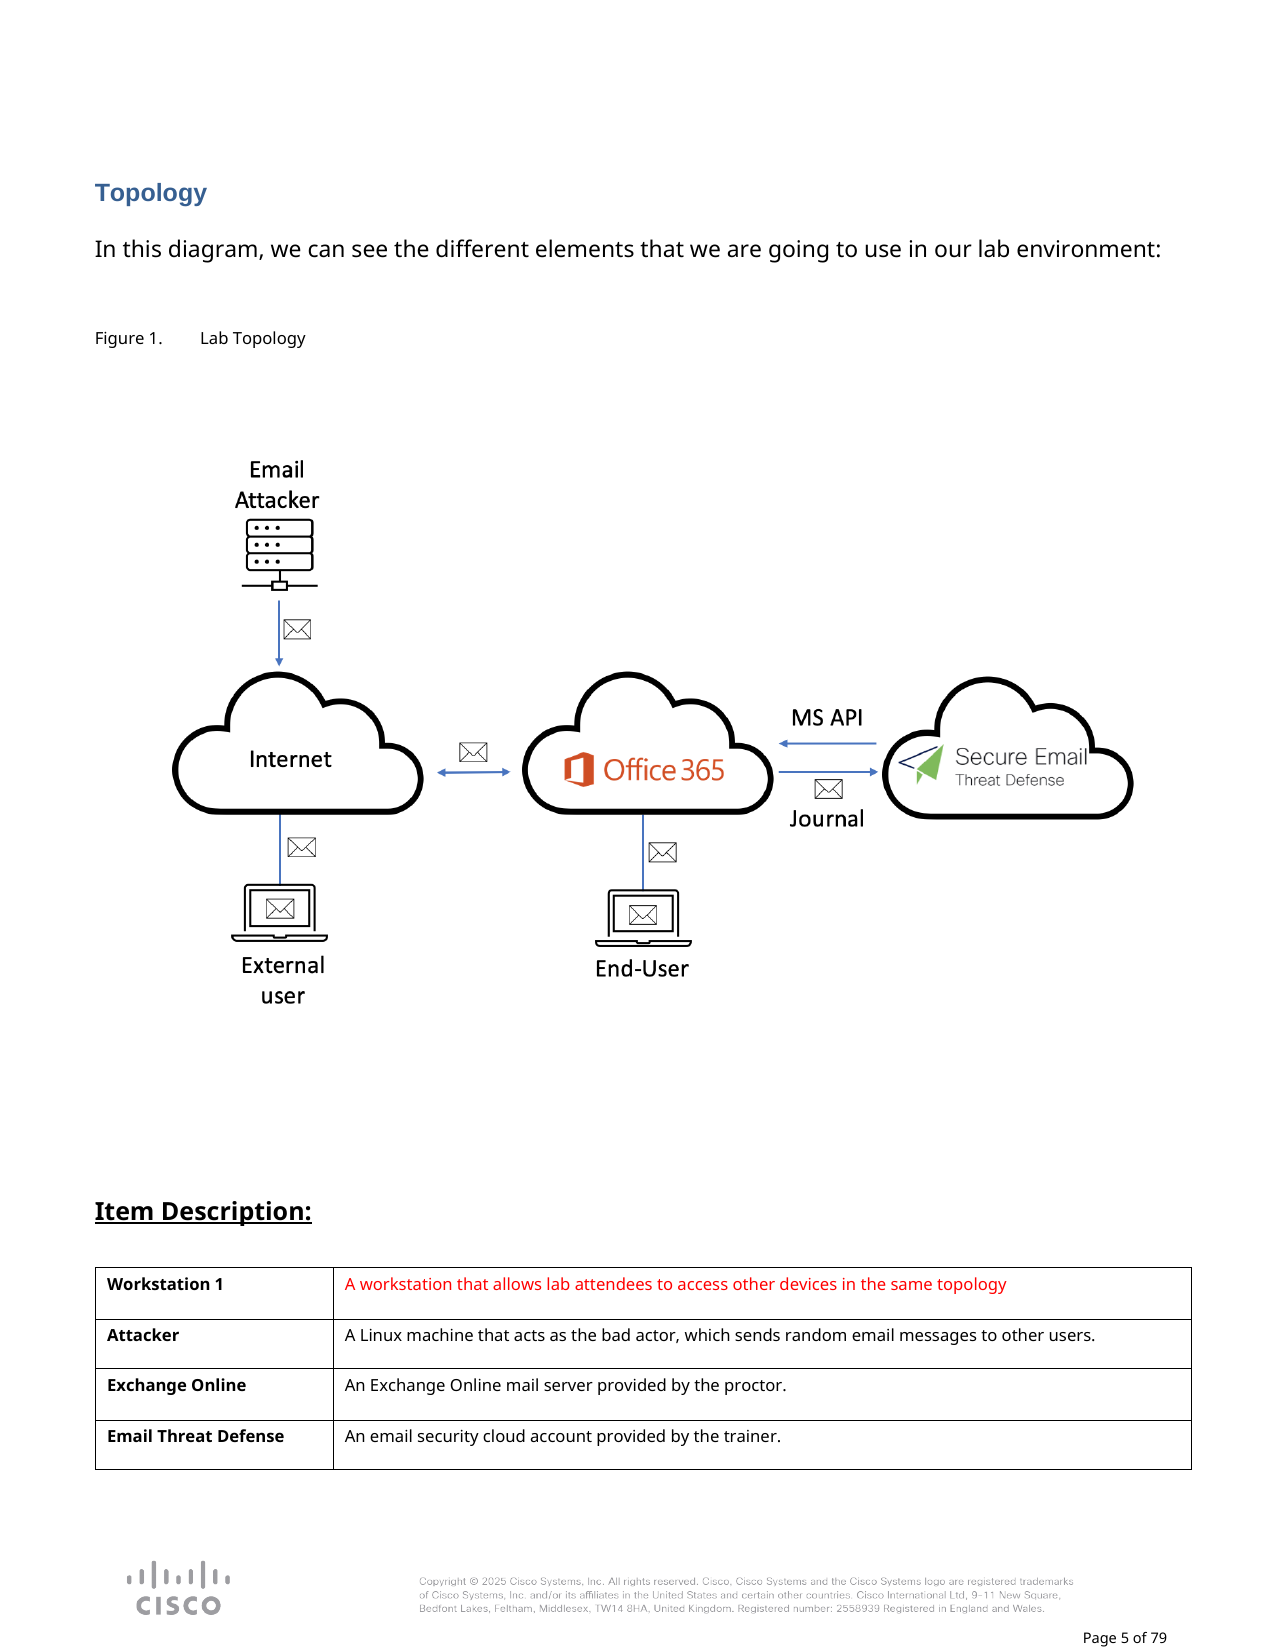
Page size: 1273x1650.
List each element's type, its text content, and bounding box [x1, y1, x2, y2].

text Item Description: [94, 1193, 1178, 1227]
table_cell Attacker [96, 1320, 333, 1368]
text In this diagram, we can see the different elements that we are going to use in our lab environment: [94, 233, 1178, 264]
table_cell An email security cloud account provided by the trainer. [334, 1421, 1191, 1469]
table_cell A Linux machine that acts as the bad actor, which sends random email messages to other users. [334, 1320, 1191, 1368]
table_header Workstation 1 [96, 1268, 333, 1318]
table_cell Email Threat Defense [96, 1421, 333, 1469]
text Figure 1. Lab Topology [94, 327, 1178, 349]
subtitle Topology [94, 178, 1178, 207]
picture [94, 416, 1181, 1111]
table_cell An Exchange Online mail server provided by the proctor. [334, 1369, 1191, 1420]
table_cell Exchange Online [96, 1369, 333, 1420]
picture [121, 1554, 1079, 1617]
table_header A workstation that allows lab attendees to access other devices in the same topology [334, 1268, 1191, 1318]
